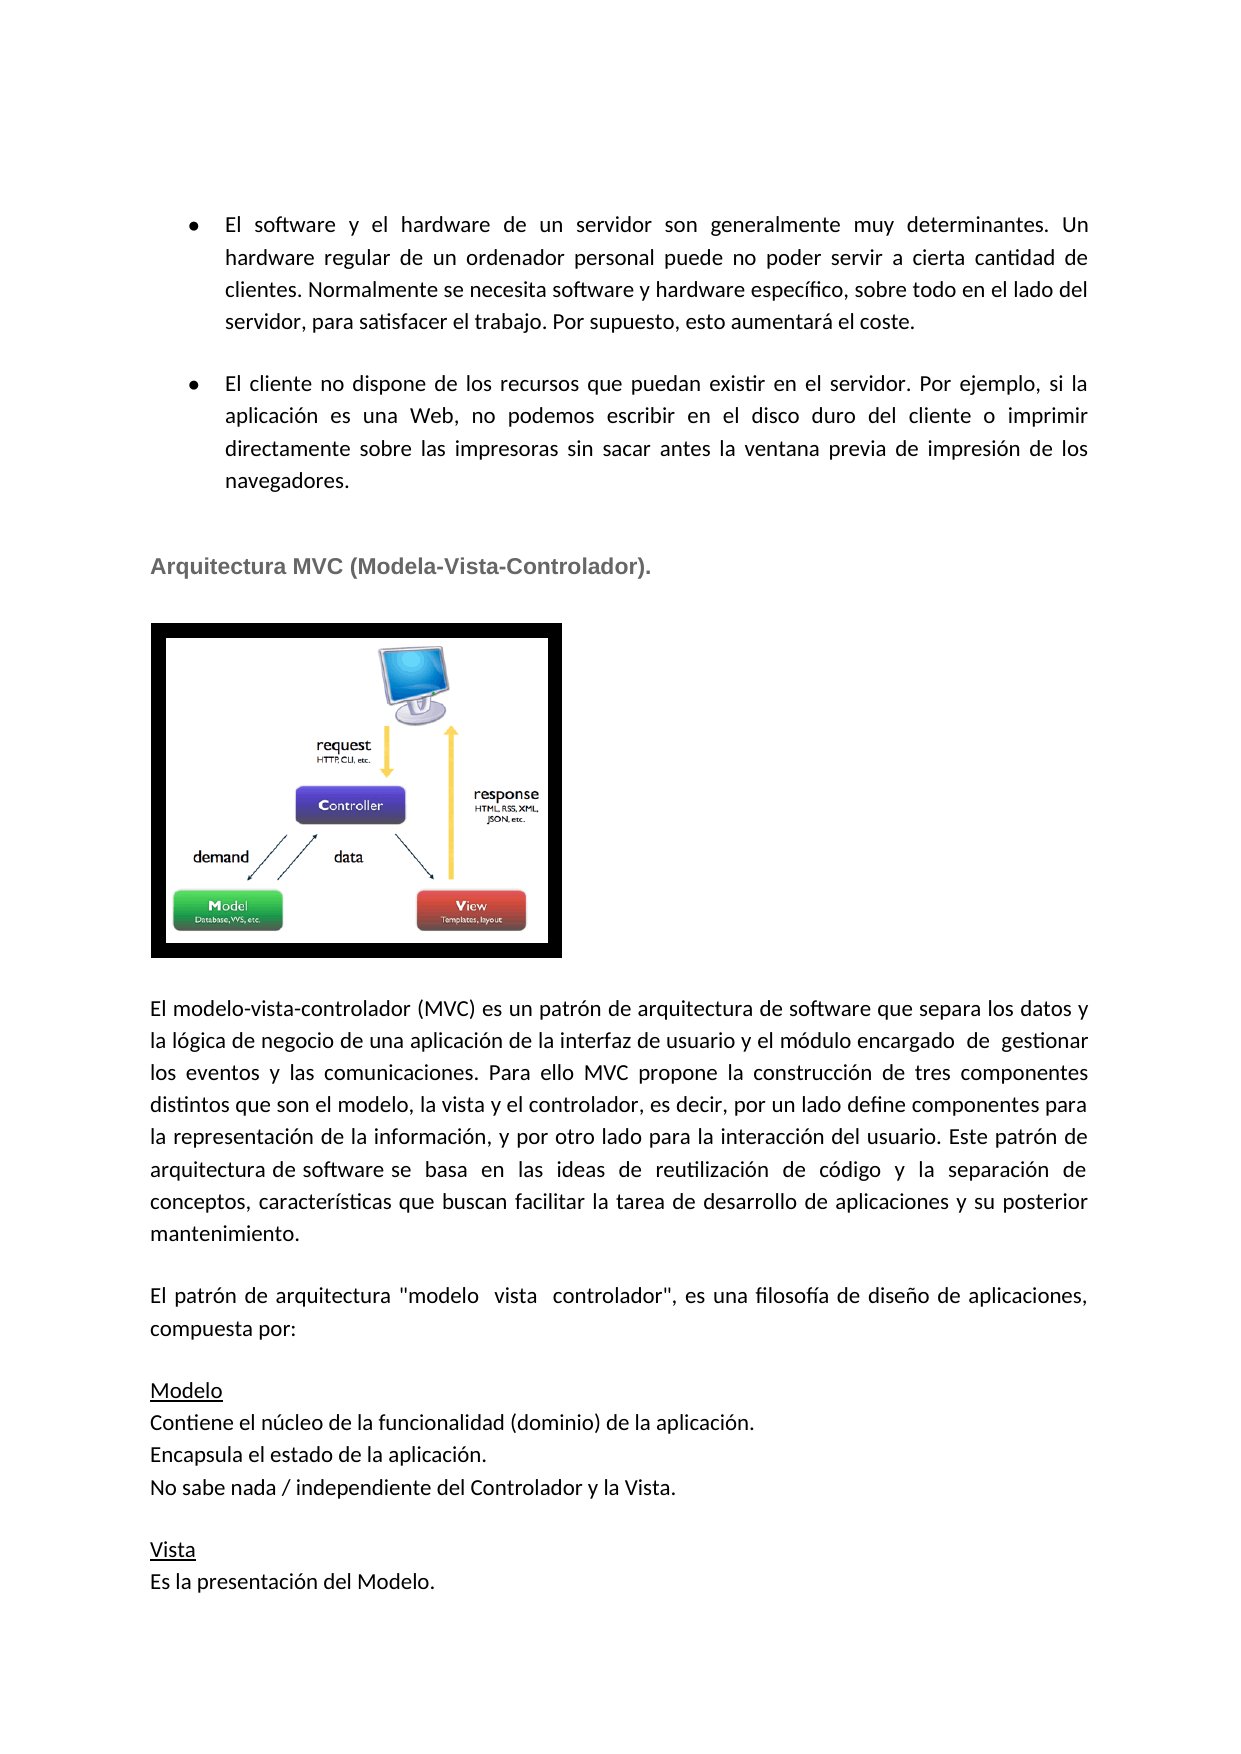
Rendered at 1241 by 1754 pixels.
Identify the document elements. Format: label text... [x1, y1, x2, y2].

text Es la presentación del Modelo. [150, 1567, 1090, 1595]
text El patrón de arquitectura "modelo vista controlador", es una filosofía de diseño de aplicaciones, compuesta por: [150, 1281, 1090, 1342]
text No sabe nada / independiente del Controlador y la Vista. [150, 1473, 1090, 1501]
text Vista [150, 1535, 1090, 1563]
text El modelo-vista-controlador (MVC) es un patrón de arquitectura de software que separa los datos y la lógica de negocio de una aplicación de la interfaz de usuario y el módulo encargado de gestionar los eventos y las comunicaciones. Para ello MVC propone la construcción de tres componentes distintos que son el modelo, la vista y el controlador, es decir, por un lado define componentes para la representación de la información, y por otro lado para la interacción del usuario. Este patrón de arquitectura de software se basa en las ideas de reutilización de código y la separación de conceptos, características que buscan facilitar la tarea de desarrollo de aplicaciones y su posterior mantenimiento. [150, 994, 1090, 1247]
text Contiene el núcleo de la funcionalidad (dominio) de la aplicación. [150, 1408, 1090, 1436]
list El software y el hardware de un servidor son generalmente muy determinantes. Un hardware regular de un ordenador personal puede no poder servir a cierta cantidad de clientes. Normalmente se necesita software y hardware específico, sobre todo en el lado del servidor, para satisfacer el trabajo. Por supuesto, esto aumentará el coste. [187, 210, 1090, 335]
picture [166, 638, 548, 943]
subtitle Arquitectura MVC (Modela-Vista-Controlador). [150, 553, 1090, 580]
text Encapsula el estado de la aplicación. [150, 1440, 1090, 1468]
text Modelo [150, 1376, 1090, 1404]
list El cliente no dispone de los recursos que puedan existir en el servidor. Por ejemplo, si la aplicación es una Web, no podemos escribir en el disco duro del cliente o imprimir directamente sobre las impresoras sin sacar antes la ventana previa de impresión de los navegadores. [187, 369, 1090, 494]
